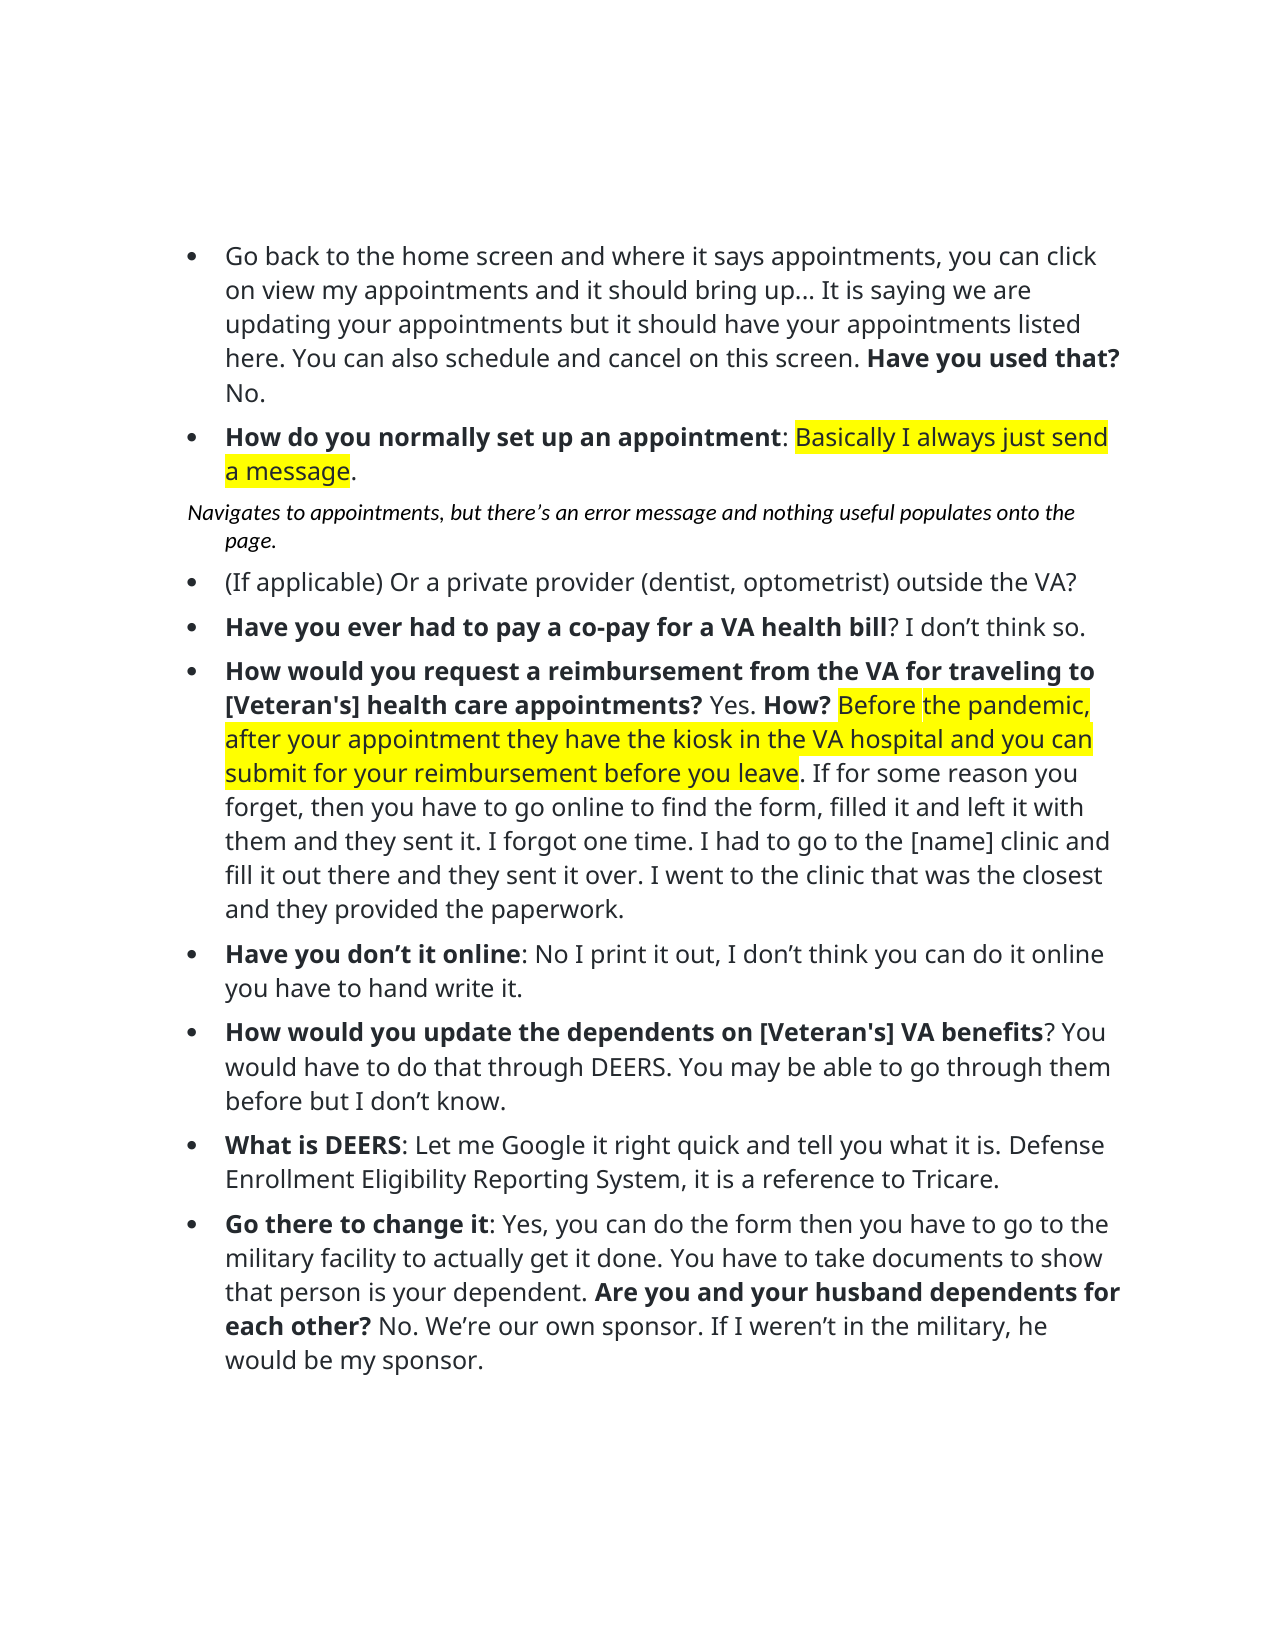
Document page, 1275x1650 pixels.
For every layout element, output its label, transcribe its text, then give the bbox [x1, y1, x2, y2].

list Have you don’t it online: No I print it out, I don’t think you can do it online you have to hand write it. [187, 937, 1125, 1005]
list Go back to the home screen and where it says appointments, you can click on view my appointments and it should bring up... It is saying we are updating your appointments but it should have your appointments listed here. You can also schedule and cancel on this screen. Have you used that? No. [187, 239, 1125, 409]
list Have you ever had to pay a co-pay for a VA health bill? I don’t think so. [187, 609, 1125, 643]
list How do you normally set up an appointment: Basically I always just send a message. [187, 420, 1125, 488]
list Go there to change it: Yes, you can do the form then you have to go to the military facility to actually get it done. You have to take documents to show that person is your dependent. Are you and your husband dependents for each other? No. We’re our own sponsor. If I weren’t in the military, he would be my sponsor. [187, 1206, 1125, 1377]
list (If applicable) Or a private provider (dentist, optometrist) outside the VA? [187, 565, 1125, 599]
list How would you update the dependents on [Veteran's] VA benefits? You would have to do that through DEERS. You may be able to go through them before but I don’t know. [187, 1015, 1125, 1117]
text Navigates to appointments, but there’s an error message and nothing useful populates onto the page. [187, 498, 1125, 554]
list What is DEERS: Let me Google it right quick and tell you what it is. Defense Enrollment Eligibility Reporting System, it is a reference to Tricare. [187, 1128, 1125, 1196]
list How would you request a reimbursement from the VA for traveling to [Veteran's] health care appointments? Yes. How? Before the pandemic, after your appointment they have the kiosk in the VA hospital and you can submit for your reimbursement before you leave. If for some reason you forget, then you have to go online to find the form, filled it and left it with them and they sent it. I forgot one time. I had to go to the [name] clinic and fill it out there and they sent it over. I went to the clinic that was the closest and they provided the paperwork. [187, 654, 1125, 926]
